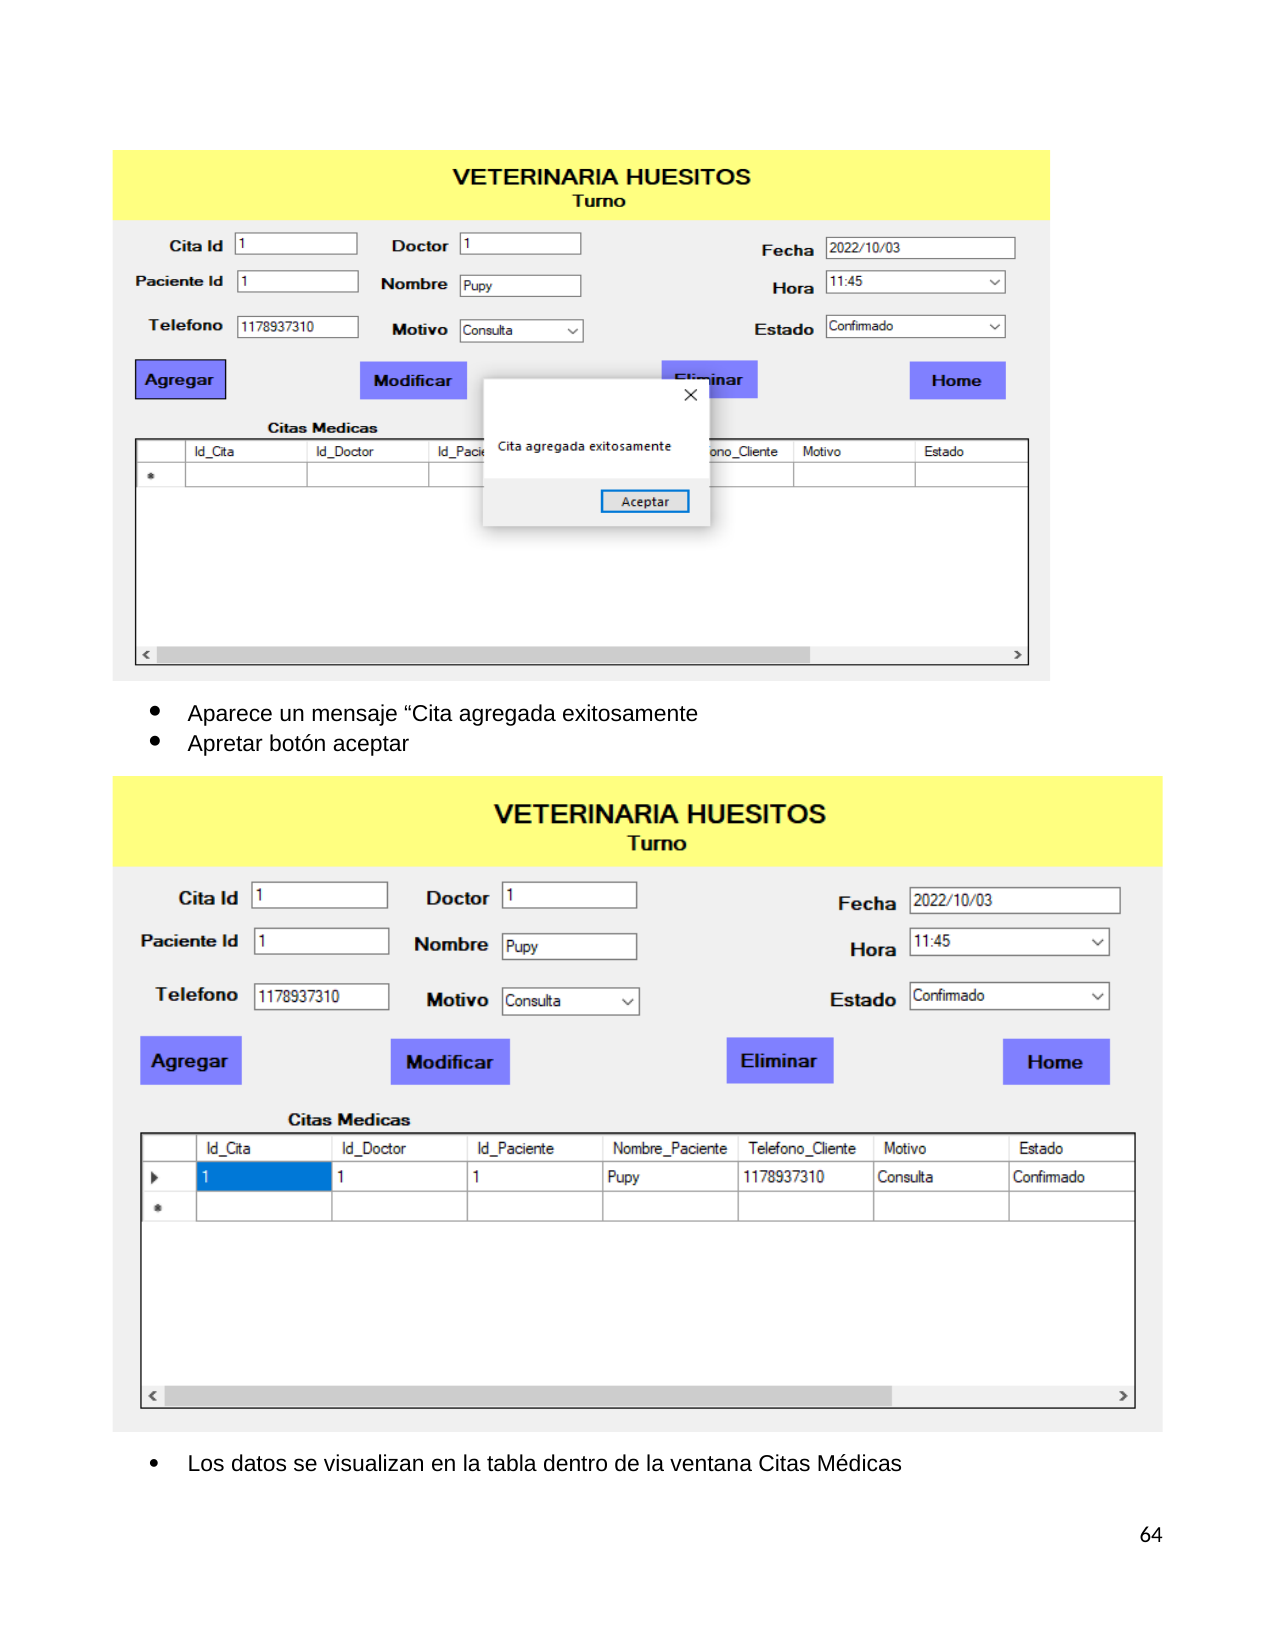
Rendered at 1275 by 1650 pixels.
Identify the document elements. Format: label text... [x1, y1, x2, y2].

list Apretar botón aceptar [150, 730, 1162, 757]
list Los datos se visualizan en la tabla dentro de la ventana Citas Médicas [150, 1450, 1162, 1476]
picture [112, 776, 1163, 1432]
list Aparece un mensaje “Cita agregada exitosamente [150, 700, 1162, 727]
picture [112, 150, 1051, 681]
